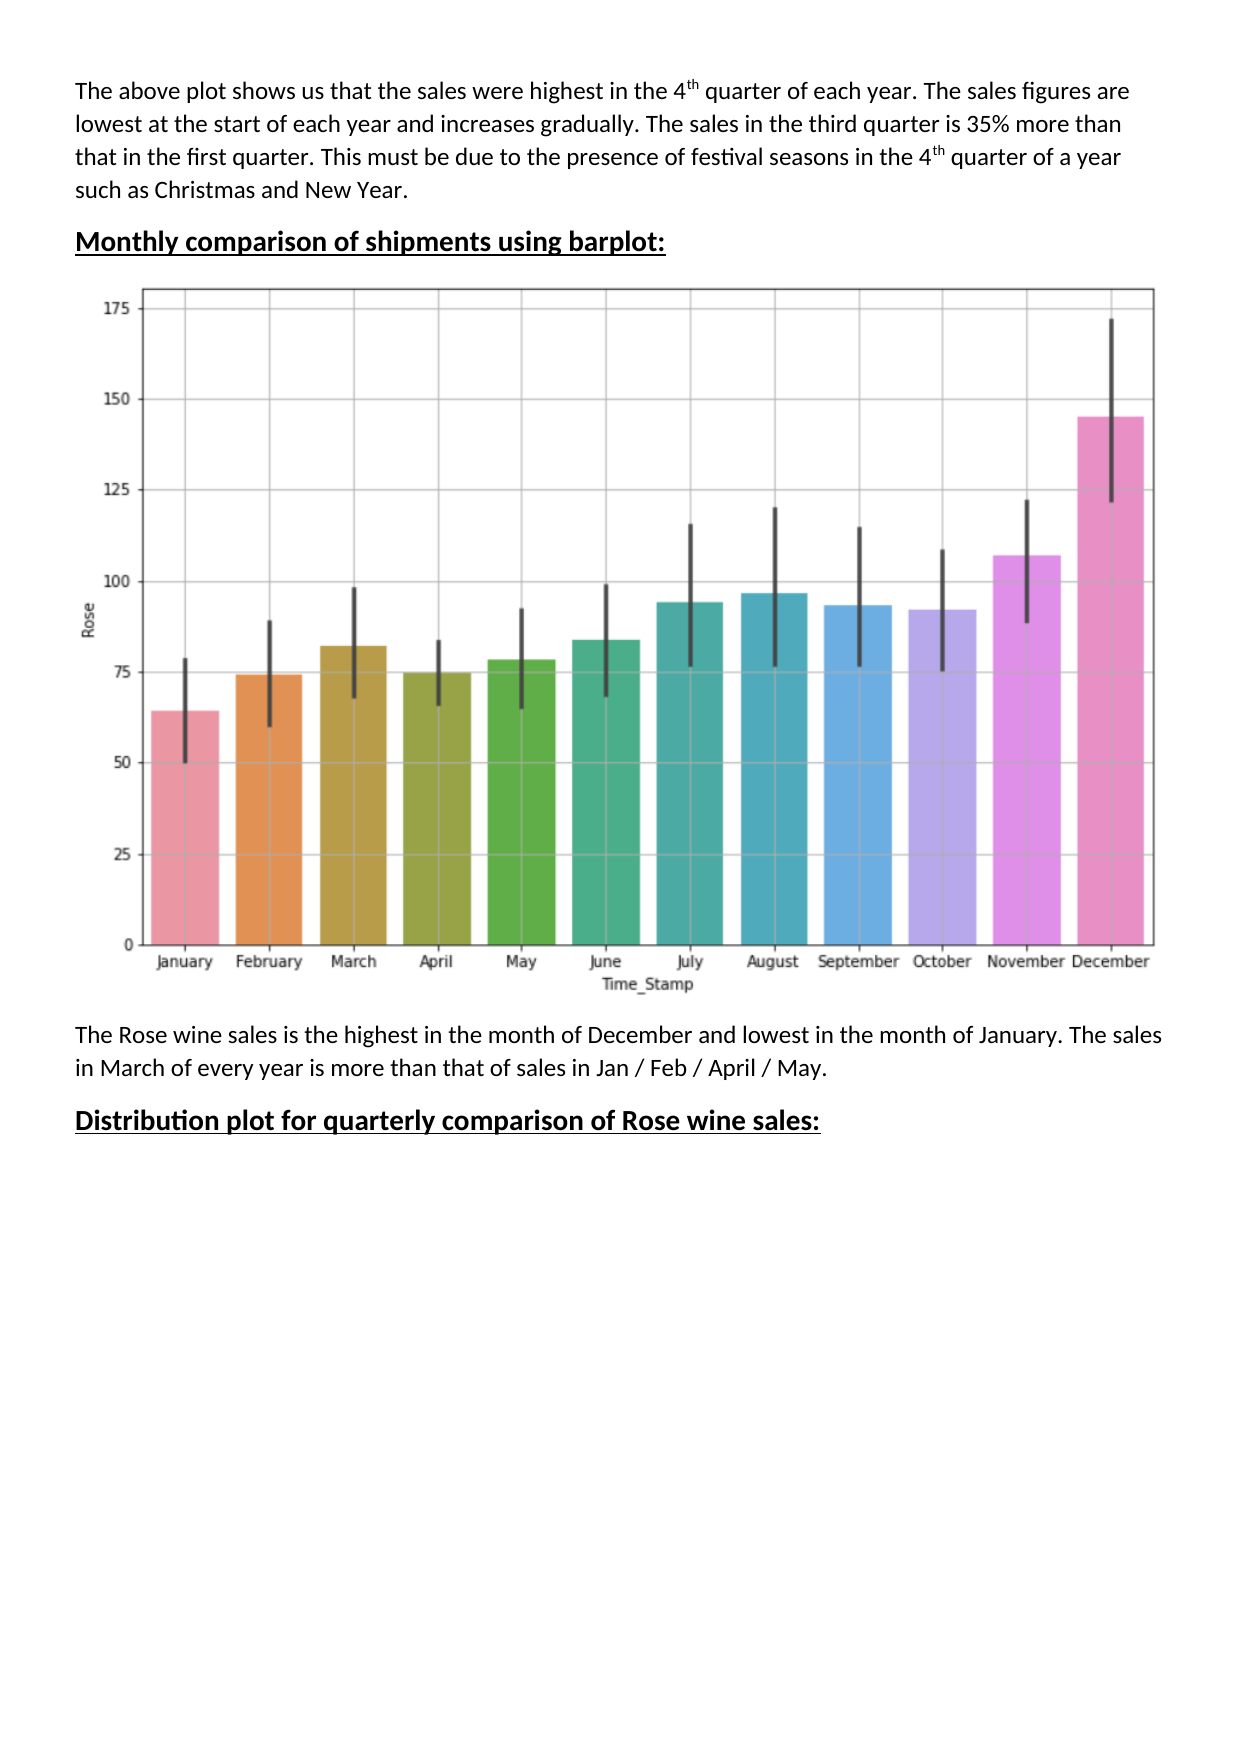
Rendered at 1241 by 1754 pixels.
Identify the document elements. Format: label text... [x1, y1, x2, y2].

text Distribution plot for quarterly comparison of Rose wine sales: [75, 1102, 1165, 1138]
picture [75, 278, 1166, 1001]
text The Rose wine sales is the highest in the month of December and lowest in the month of January. The sales in March of every year is more than that of sales in Jan / Feb / April / May. [75, 1020, 1165, 1083]
text The above plot shows us that the sales were highest in the 4th quarter of each year. The sales figures are lowest at the start of each year and increases gradually. The sales in the third quarter is 35% more than that in the first quarter. This must be due to the presence of festival seasons in the 4th quarter of a year such as Christmas and New Year. [75, 75, 1165, 204]
text Monthly comparison of shipments using barplot: [75, 223, 1165, 259]
